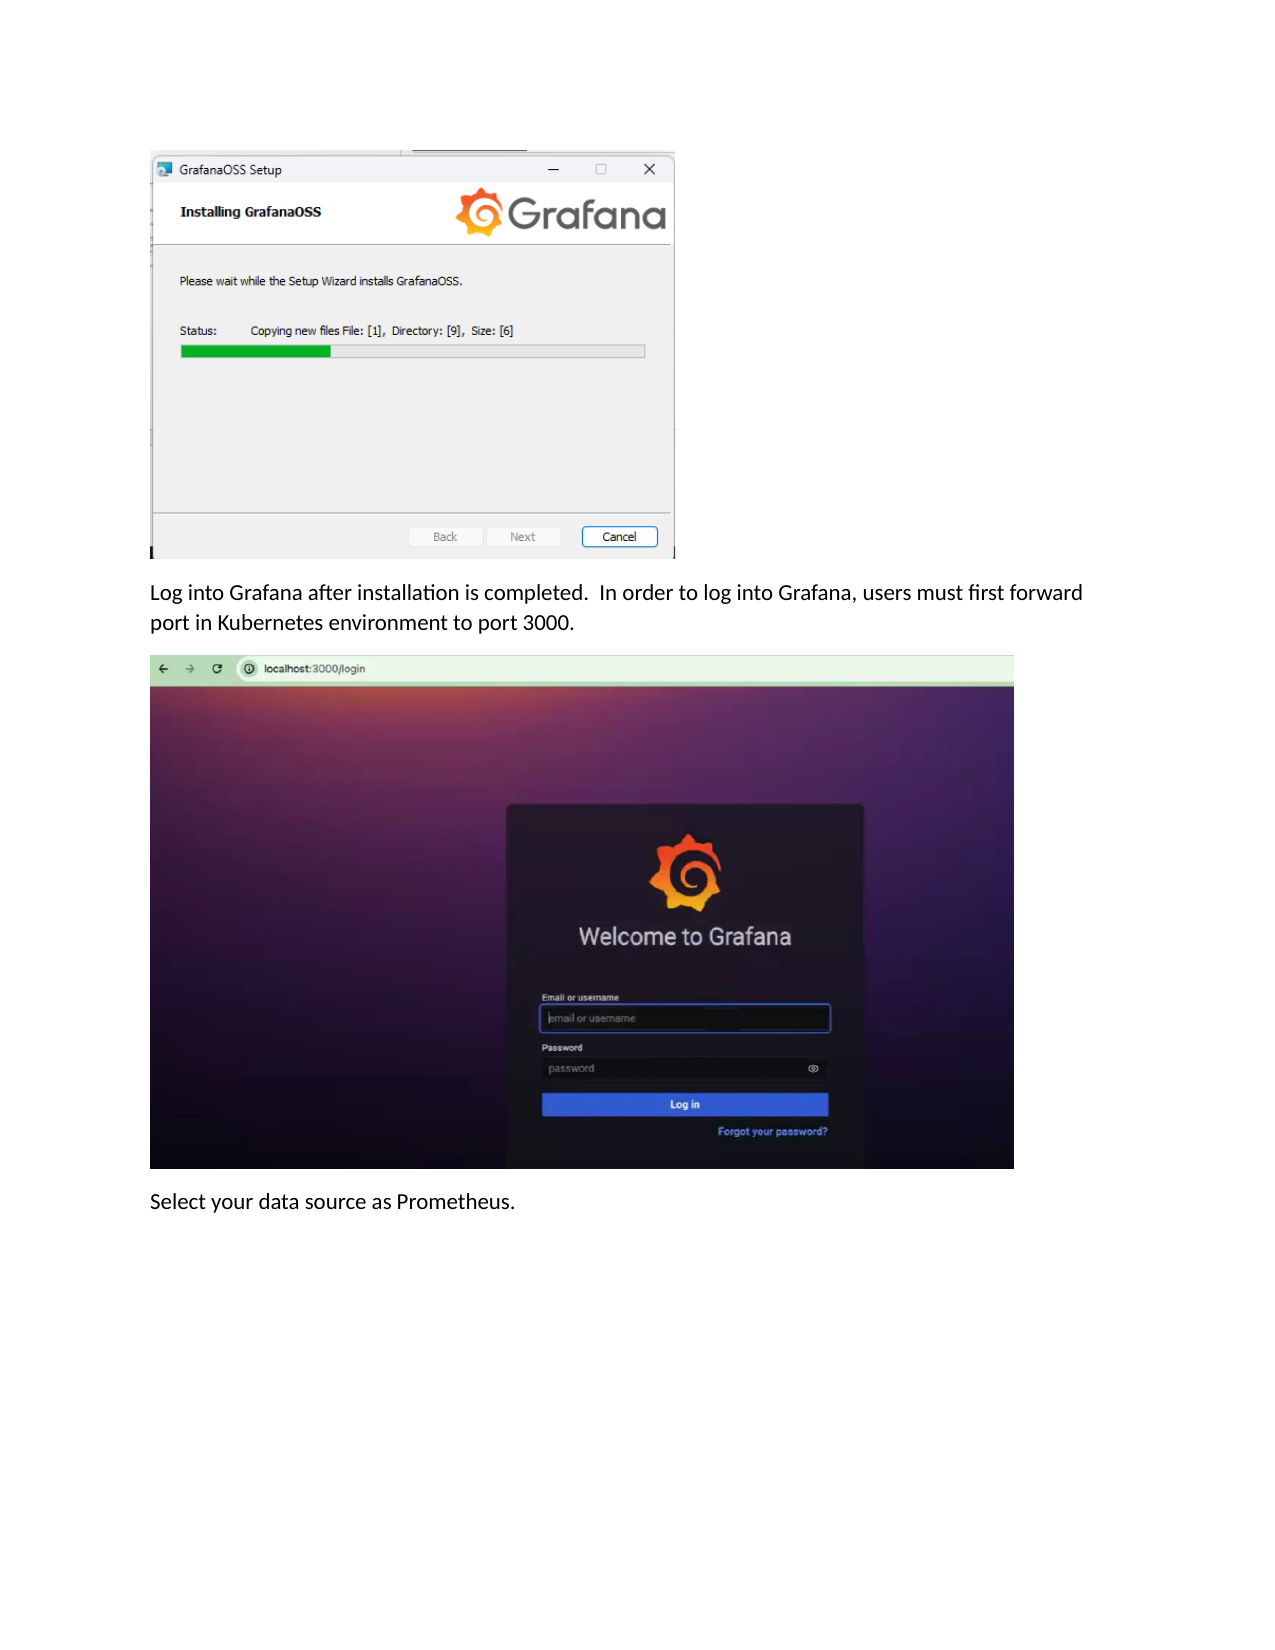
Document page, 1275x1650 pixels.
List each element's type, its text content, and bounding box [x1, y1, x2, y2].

text Select your data source as Prometheus. [150, 1187, 1125, 1215]
picture [150, 150, 675, 559]
picture [150, 655, 1014, 1169]
text Log into Grafana after installation is completed. In order to log into Grafana, users must first forward port in Kubernetes environment to port 3000. [150, 578, 1125, 636]
